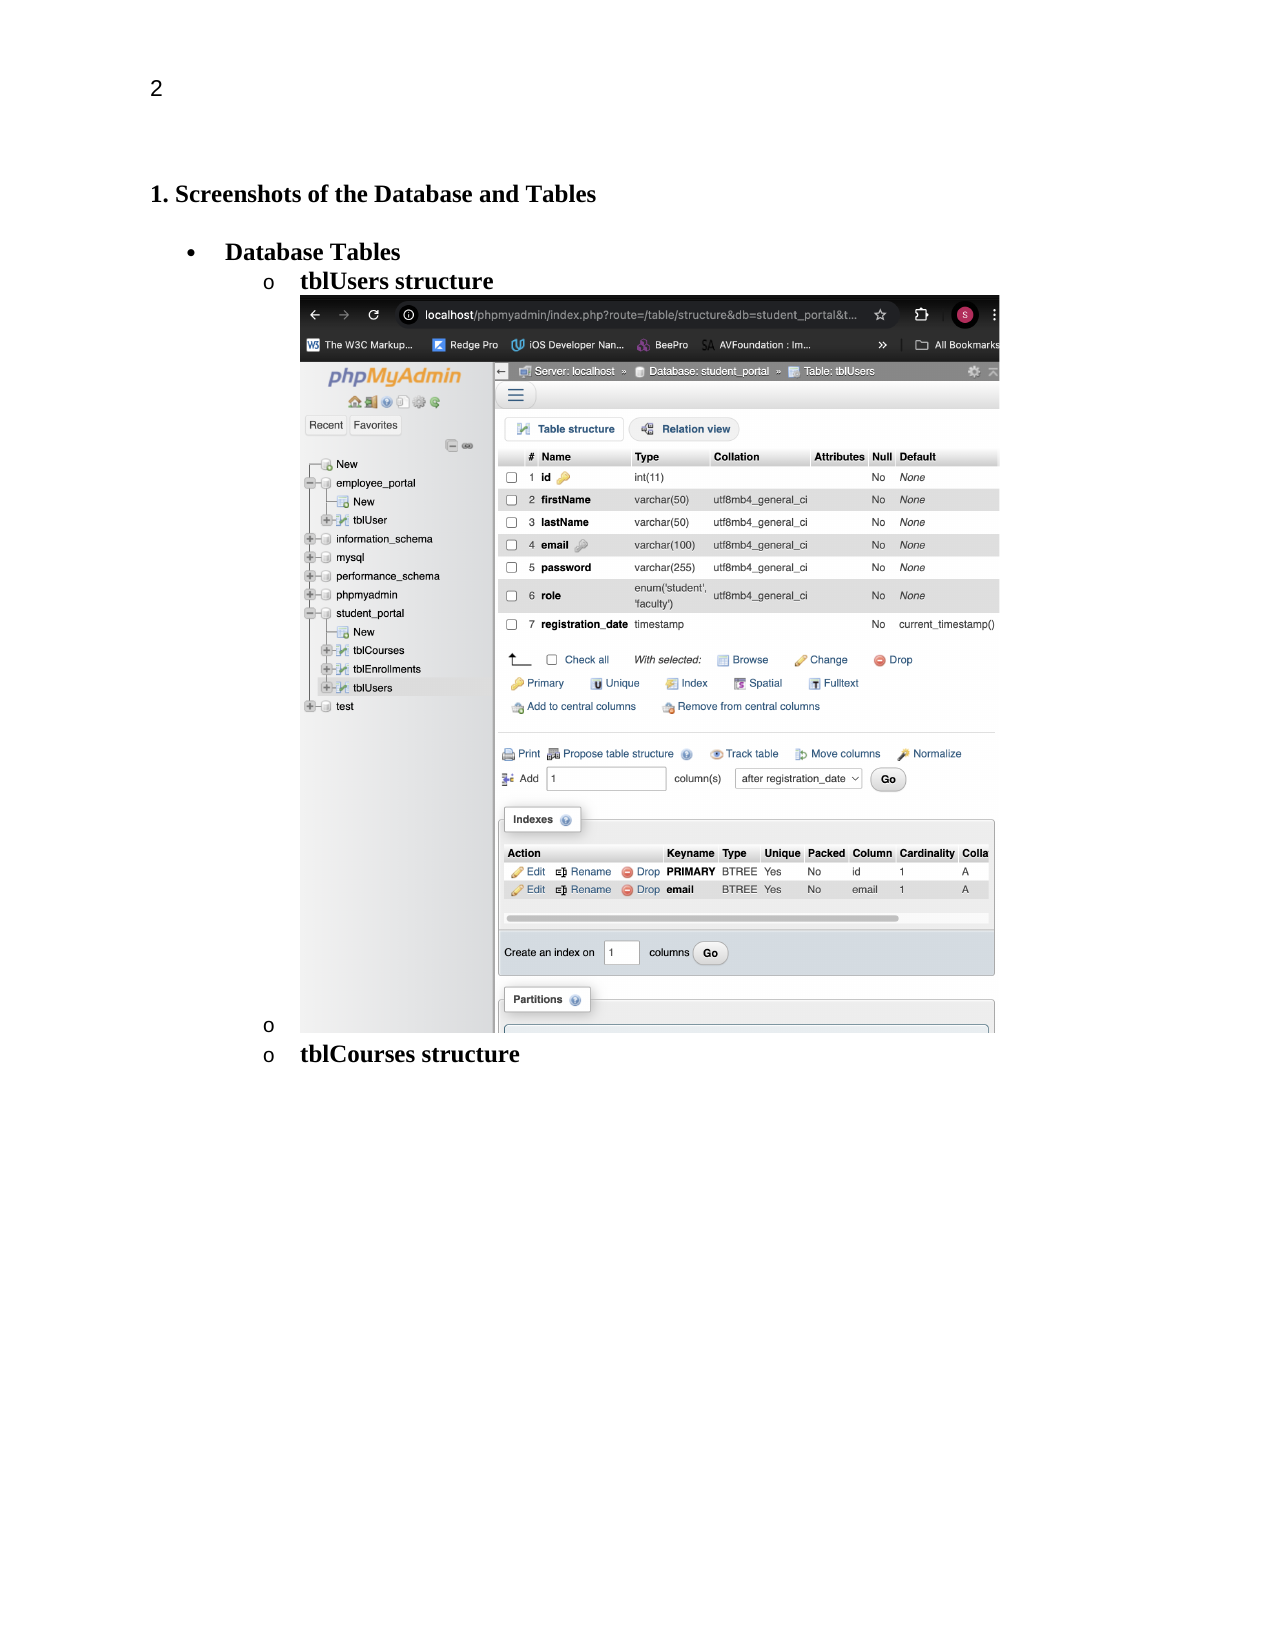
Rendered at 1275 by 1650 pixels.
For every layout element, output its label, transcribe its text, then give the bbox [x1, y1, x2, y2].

picture [300, 295, 1000, 1033]
list tblUsers structure [262, 266, 1125, 295]
list Database Tables [187, 237, 1125, 266]
text 1. Screenshots of the Database and Tables [150, 179, 1125, 208]
list tblCourses structure [262, 1039, 1125, 1068]
